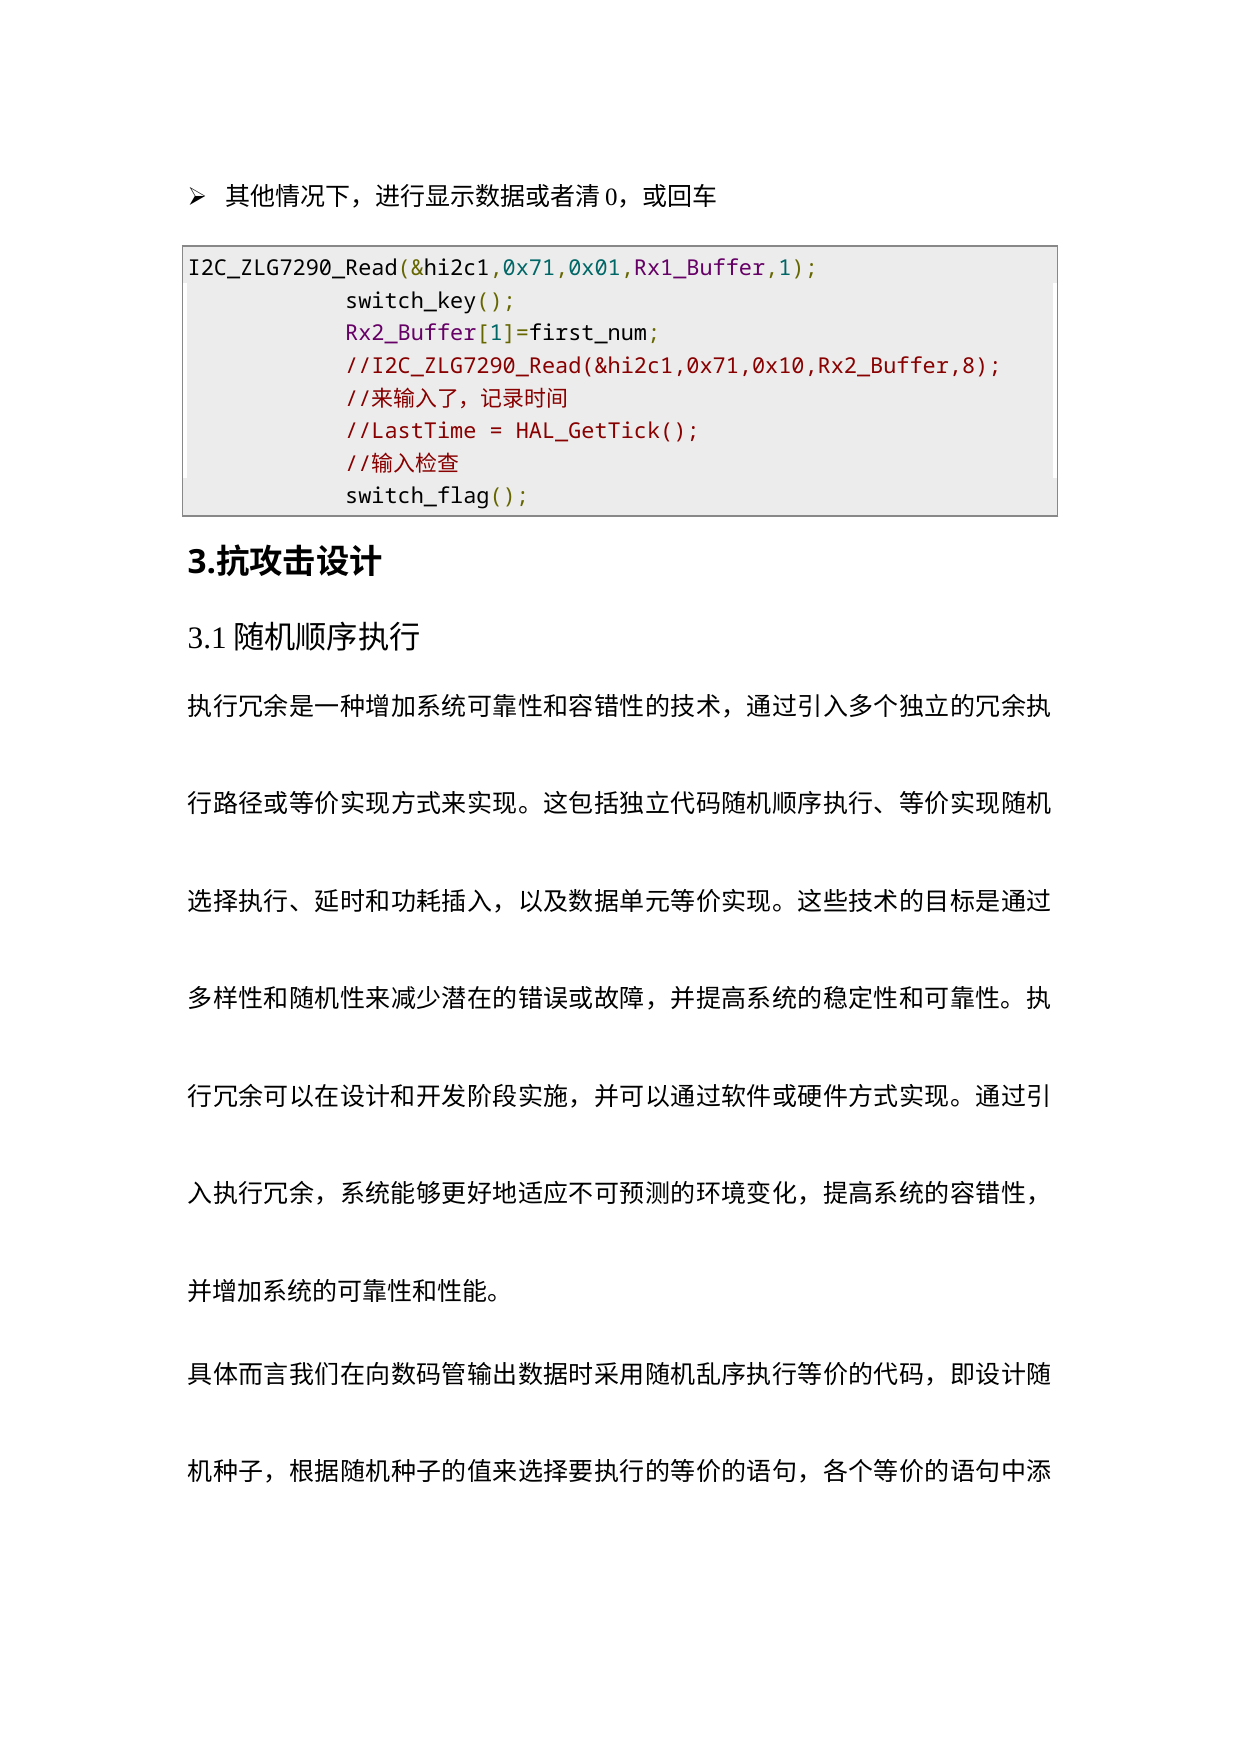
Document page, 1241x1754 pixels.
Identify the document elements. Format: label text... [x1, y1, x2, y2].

text //输入检查 [187, 446, 1053, 473]
text //LastTime = HAL_GetTick(); [187, 413, 1053, 446]
text switch_flag(); [183, 473, 1057, 515]
list 其他情况下，进行显示数据或者清0，或回车 [187, 162, 1053, 227]
text 执行冗余是一种增加系统可靠性和容错性的技术，通过引入多个独立的冗余执行路径或等价实现方式来实现。这包括独立代码随机顺序执行、等价实现随机选择执行、延时和功耗插入，以及数据单元等价实现。这些技术的目标是通过多样性和随机性来减少潜在的错误或故障，并提高系统的稳定性和可靠性。执行冗余可以在设计和开发阶段实施，并可以通过软件或硬件方式实现。通过引入执行冗余，系统能够更好地适应不可预测的环境变化，提高系统的容错性，并增加系统的可靠性和性能。 [187, 672, 1053, 1322]
subtitle 3.抗攻击设计 [187, 527, 1053, 592]
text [187, 1340, 1053, 1502]
text //I2C_ZLG7290_Read(&hi2c1,0x71,0x10,Rx2_Buffer,8); [187, 348, 1053, 381]
subtitle 3.1随机顺序执行 [187, 602, 1053, 667]
text //来输入了，记录时间 [187, 381, 1053, 413]
text switch_key(); [187, 283, 1053, 316]
text Rx2_Buffer[1]=first_num; [187, 316, 1053, 348]
text I2C_ZLG7290_Read(&hi2c1,0x71,0x01,Rx1_Buffer,1); [183, 247, 1057, 283]
